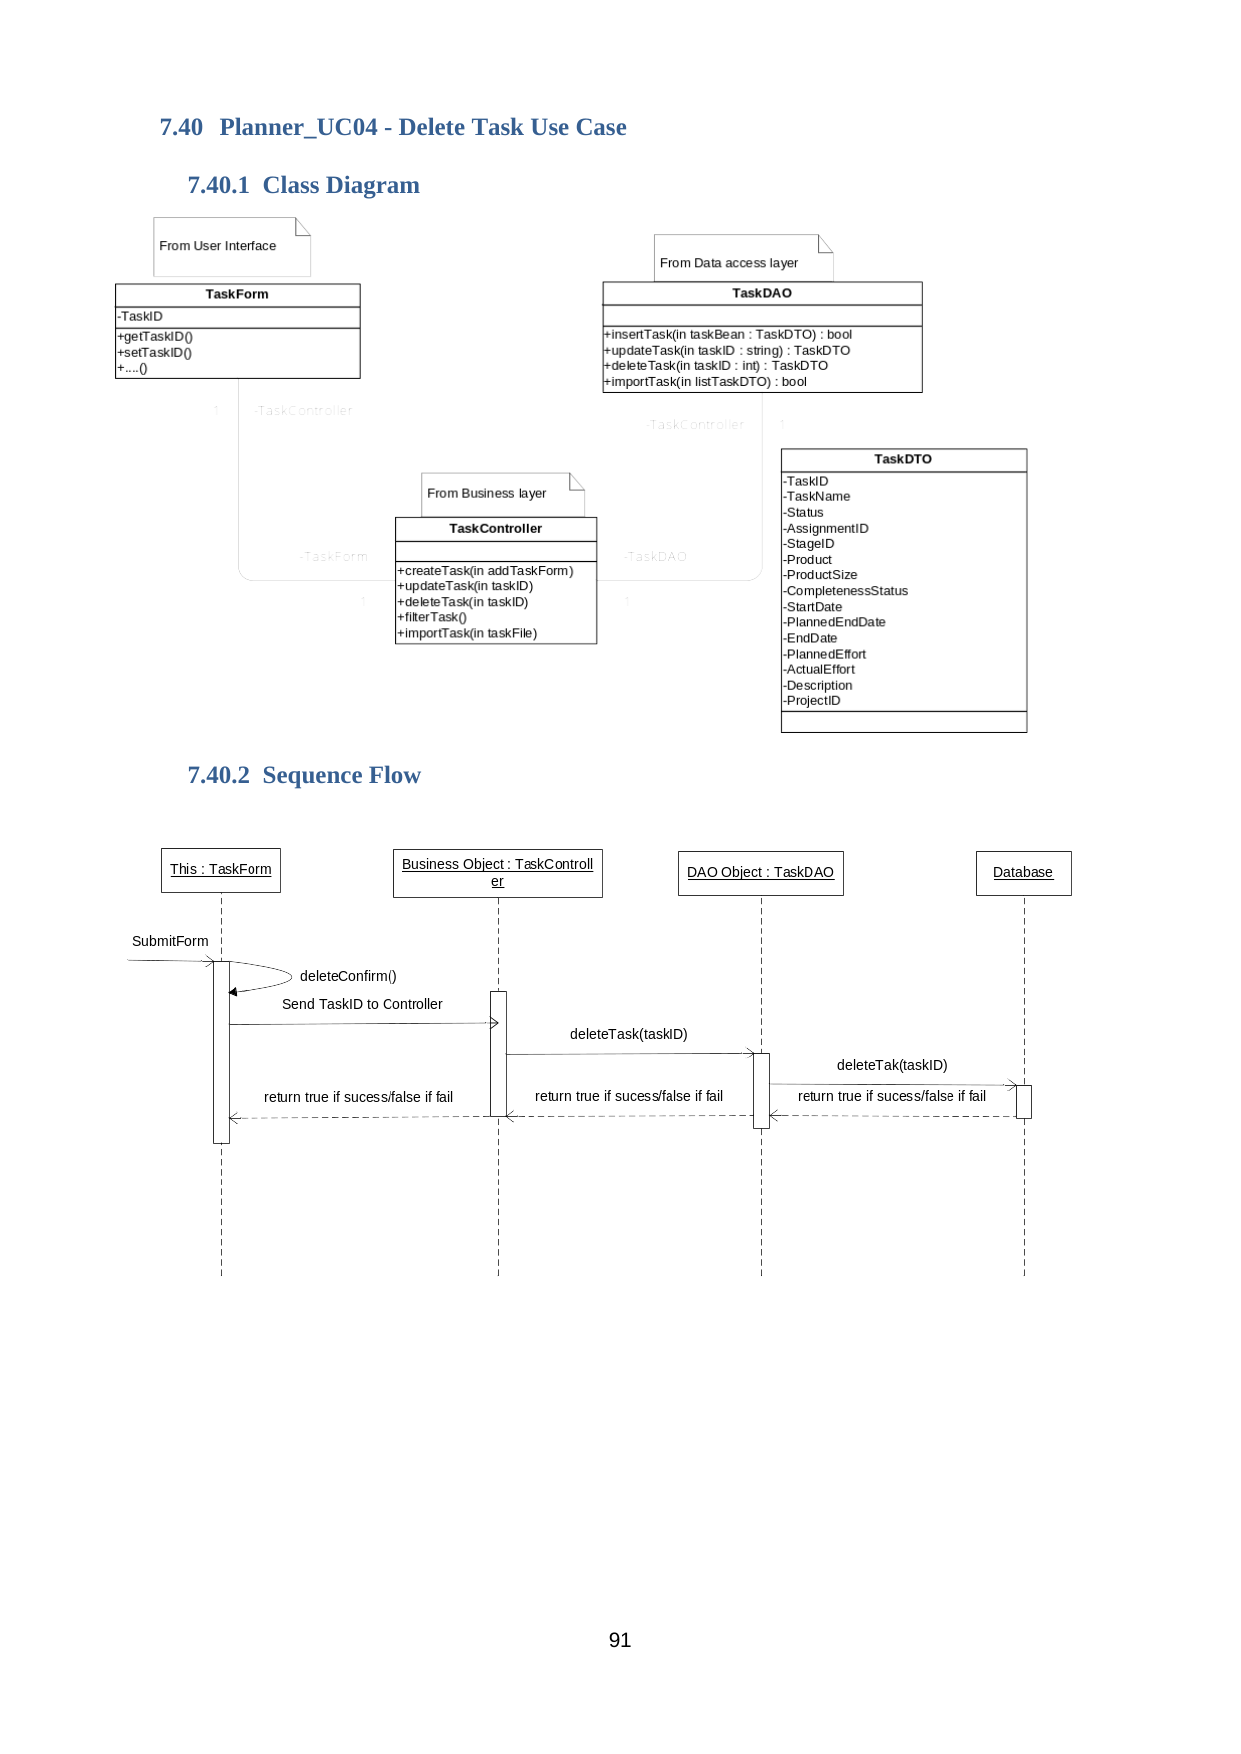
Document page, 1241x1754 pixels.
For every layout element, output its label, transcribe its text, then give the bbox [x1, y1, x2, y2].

subtitle Sequence Flow [187, 760, 1128, 788]
subtitle Class Diagram [187, 171, 1128, 199]
subtitle Planner_UC04 - Delete Task Use Case [159, 112, 1128, 141]
